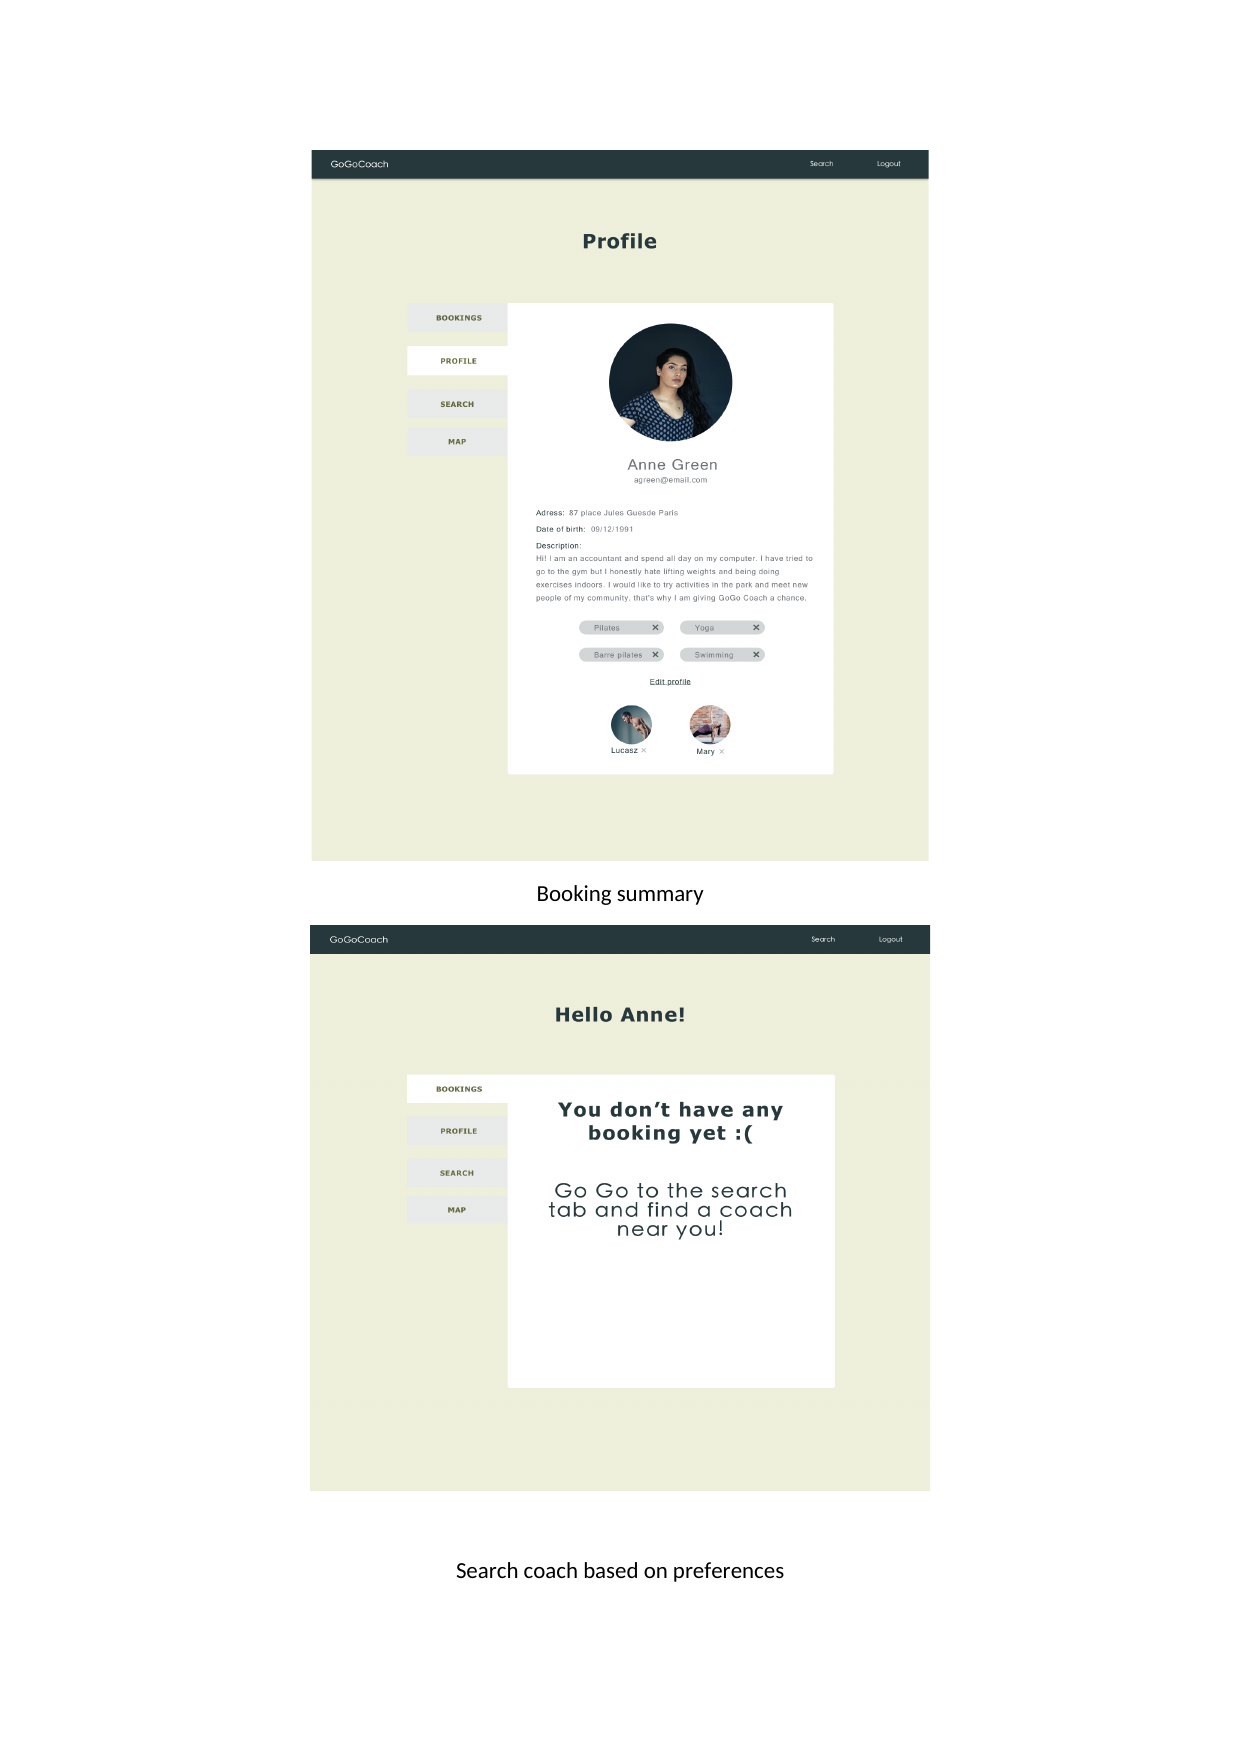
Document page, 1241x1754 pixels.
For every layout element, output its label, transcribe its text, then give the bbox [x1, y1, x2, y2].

picture [310, 925, 931, 1491]
text Booking summary [150, 879, 1090, 907]
text Search coach based on preferences [150, 1556, 1090, 1584]
picture [311, 150, 929, 861]
